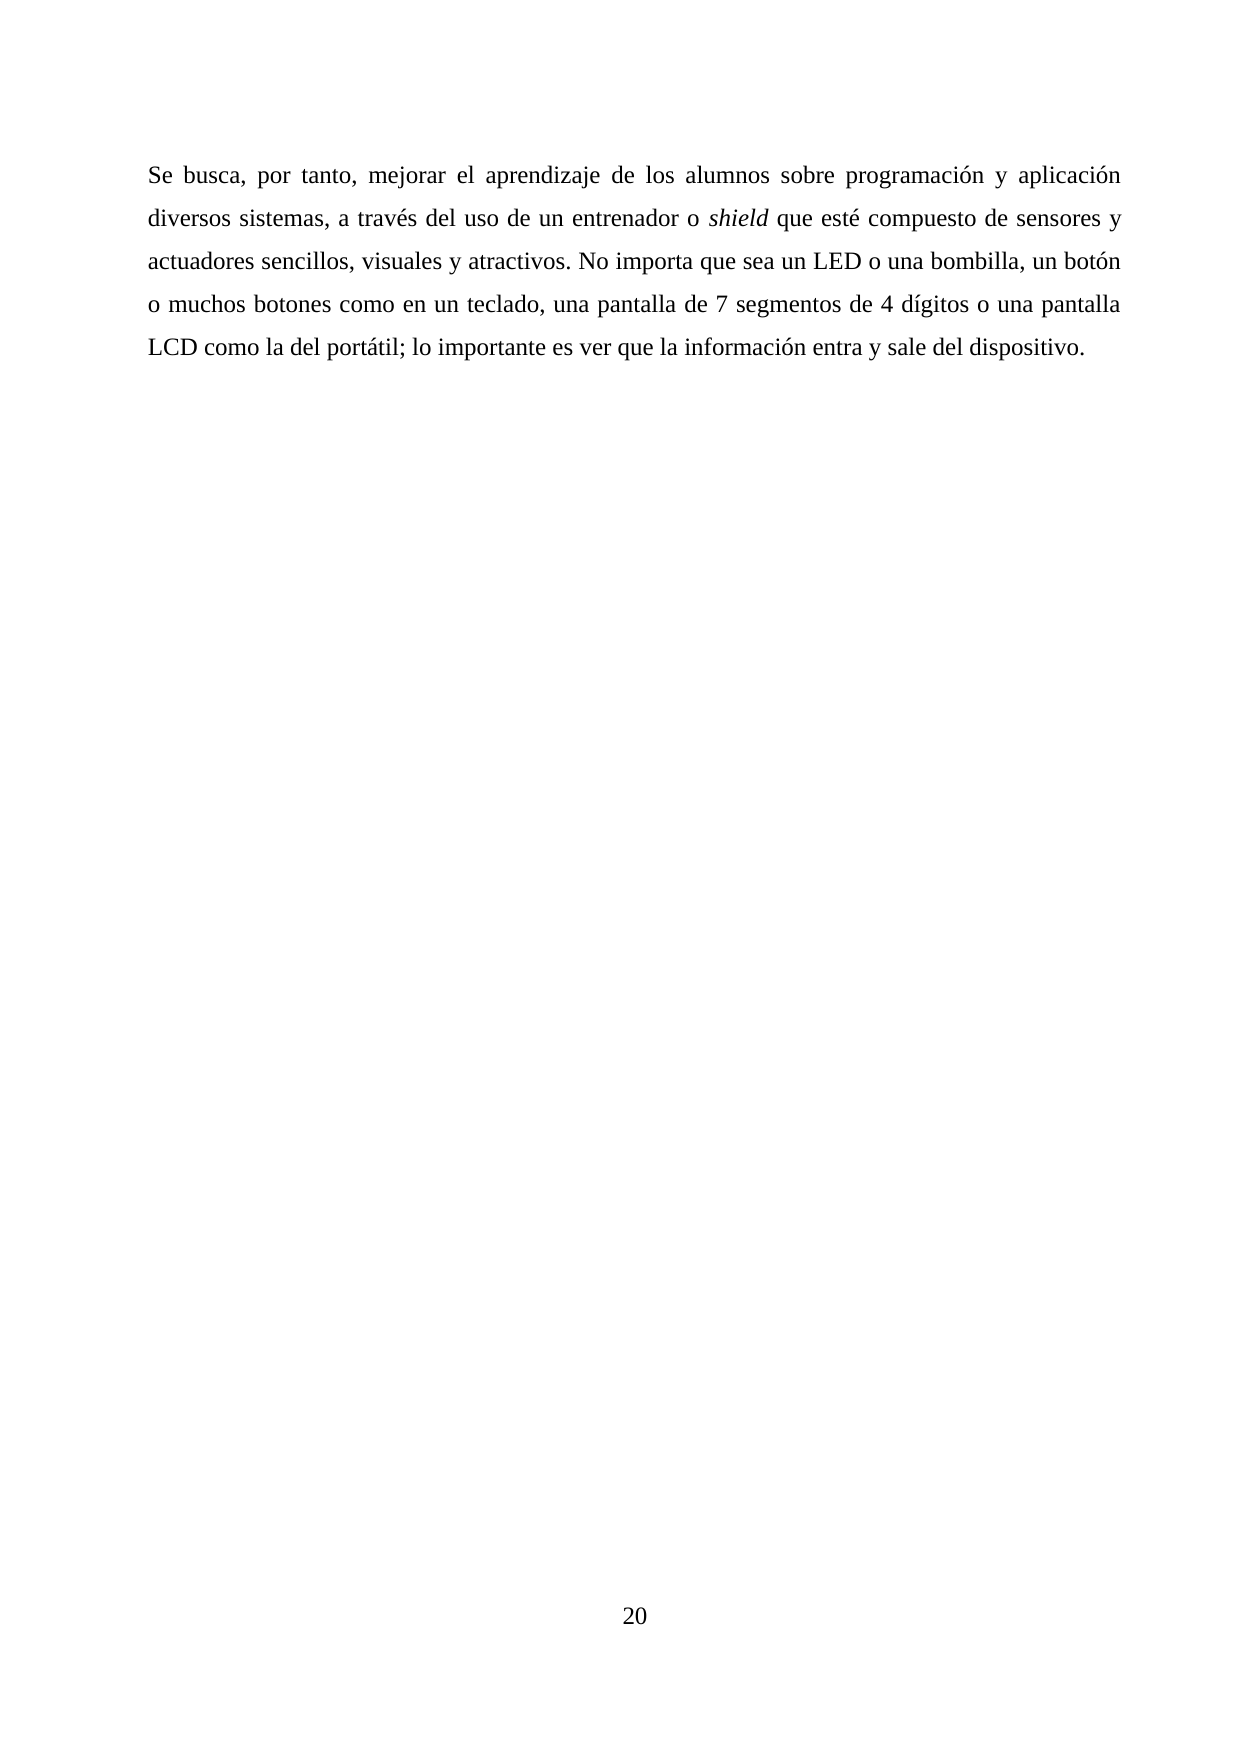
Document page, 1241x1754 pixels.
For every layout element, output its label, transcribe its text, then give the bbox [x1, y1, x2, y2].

text Se busca, por tanto, mejorar el aprendizaje de los alumnos sobre programación y aplicación diversos sistemas, a través del uso de un entrenador o shield que esté compuesto de sensores y actuadores sencillos, visuales y atractivos. No importa que sea un LED o una bombilla, un botón o muchos botones como en un teclado, una pantalla de 7 segmentos de 4 dígitos o una pantalla LCD como la del portátil; lo importante es ver que la información entra y sale del dispositivo. [148, 160, 1122, 361]
